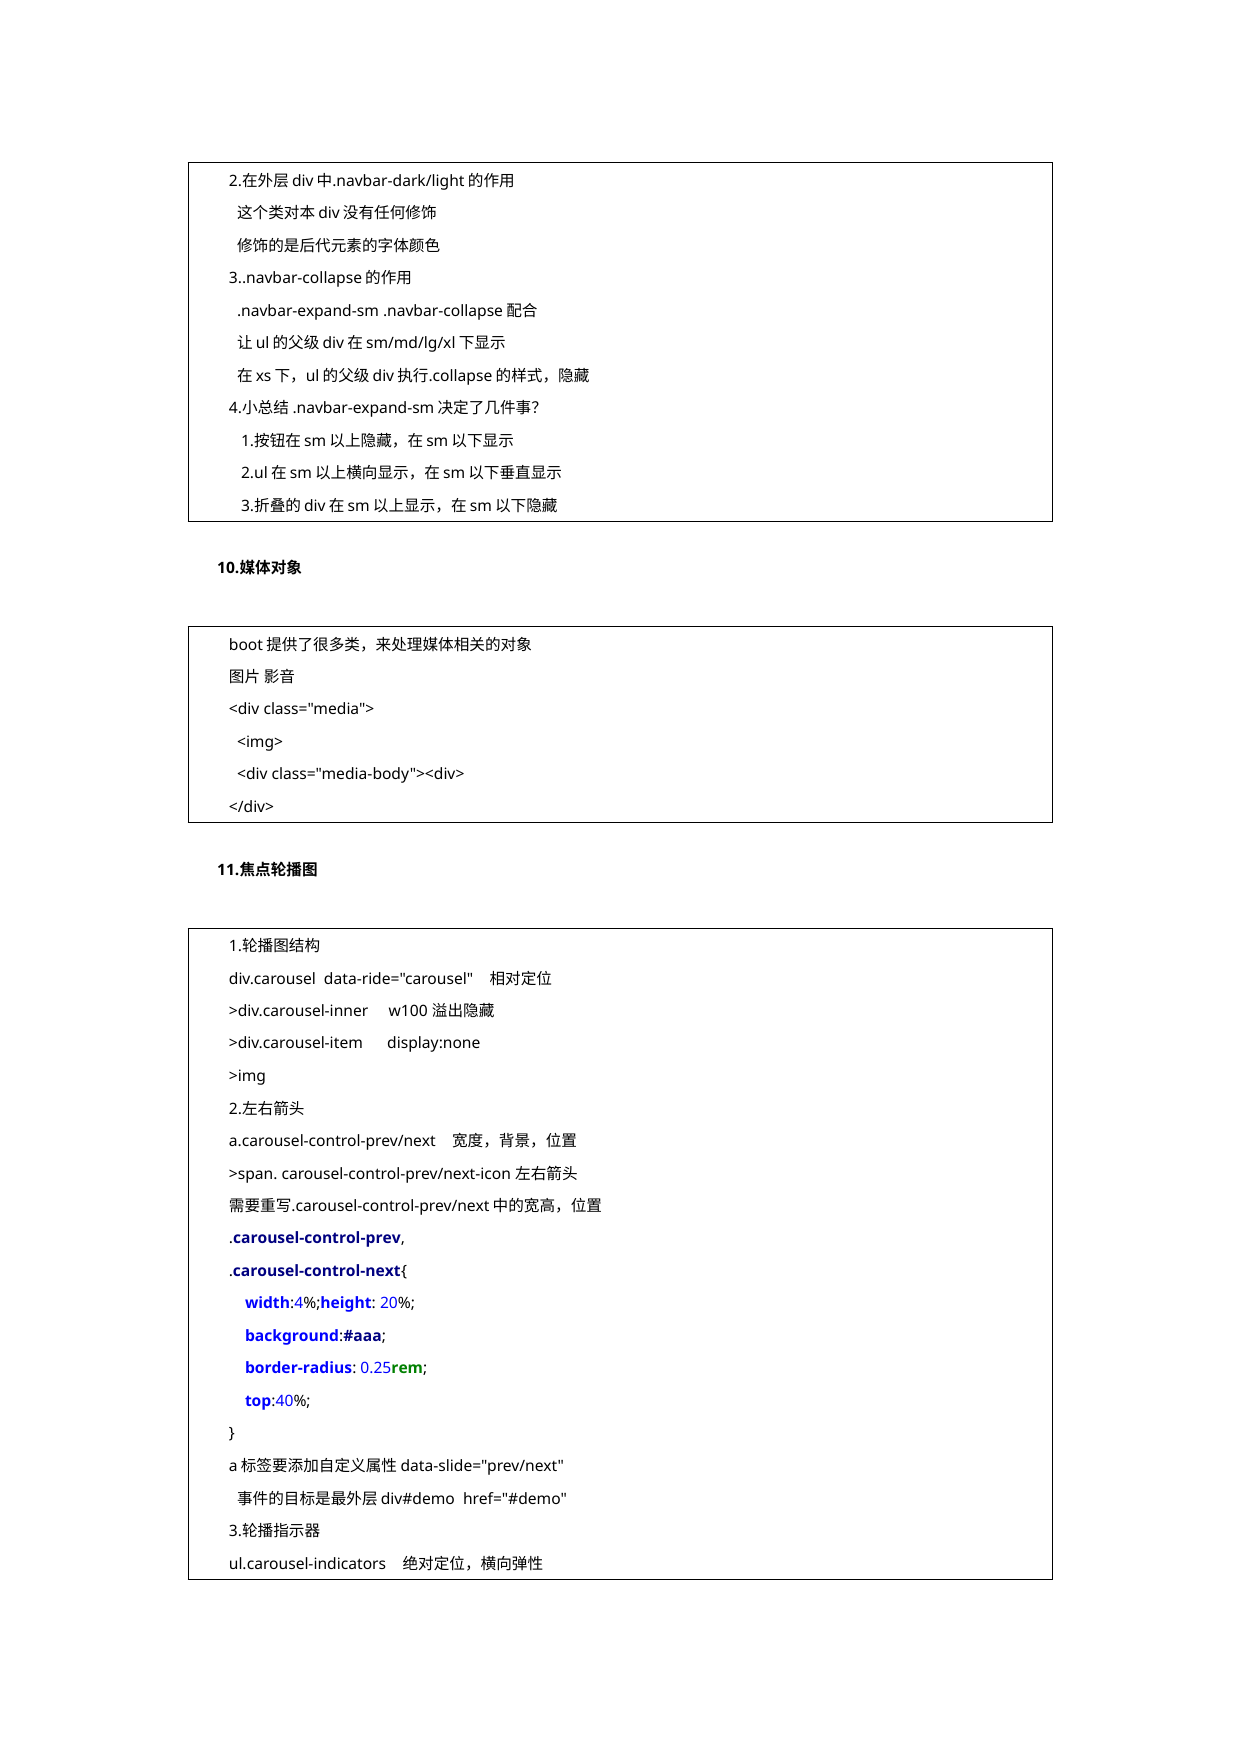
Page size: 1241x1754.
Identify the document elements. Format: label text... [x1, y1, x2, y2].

subtitle 10.媒体对象 [217, 551, 983, 583]
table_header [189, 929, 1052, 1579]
subtitle 11.焦点轮播图 [217, 852, 983, 885]
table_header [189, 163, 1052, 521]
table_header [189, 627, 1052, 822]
